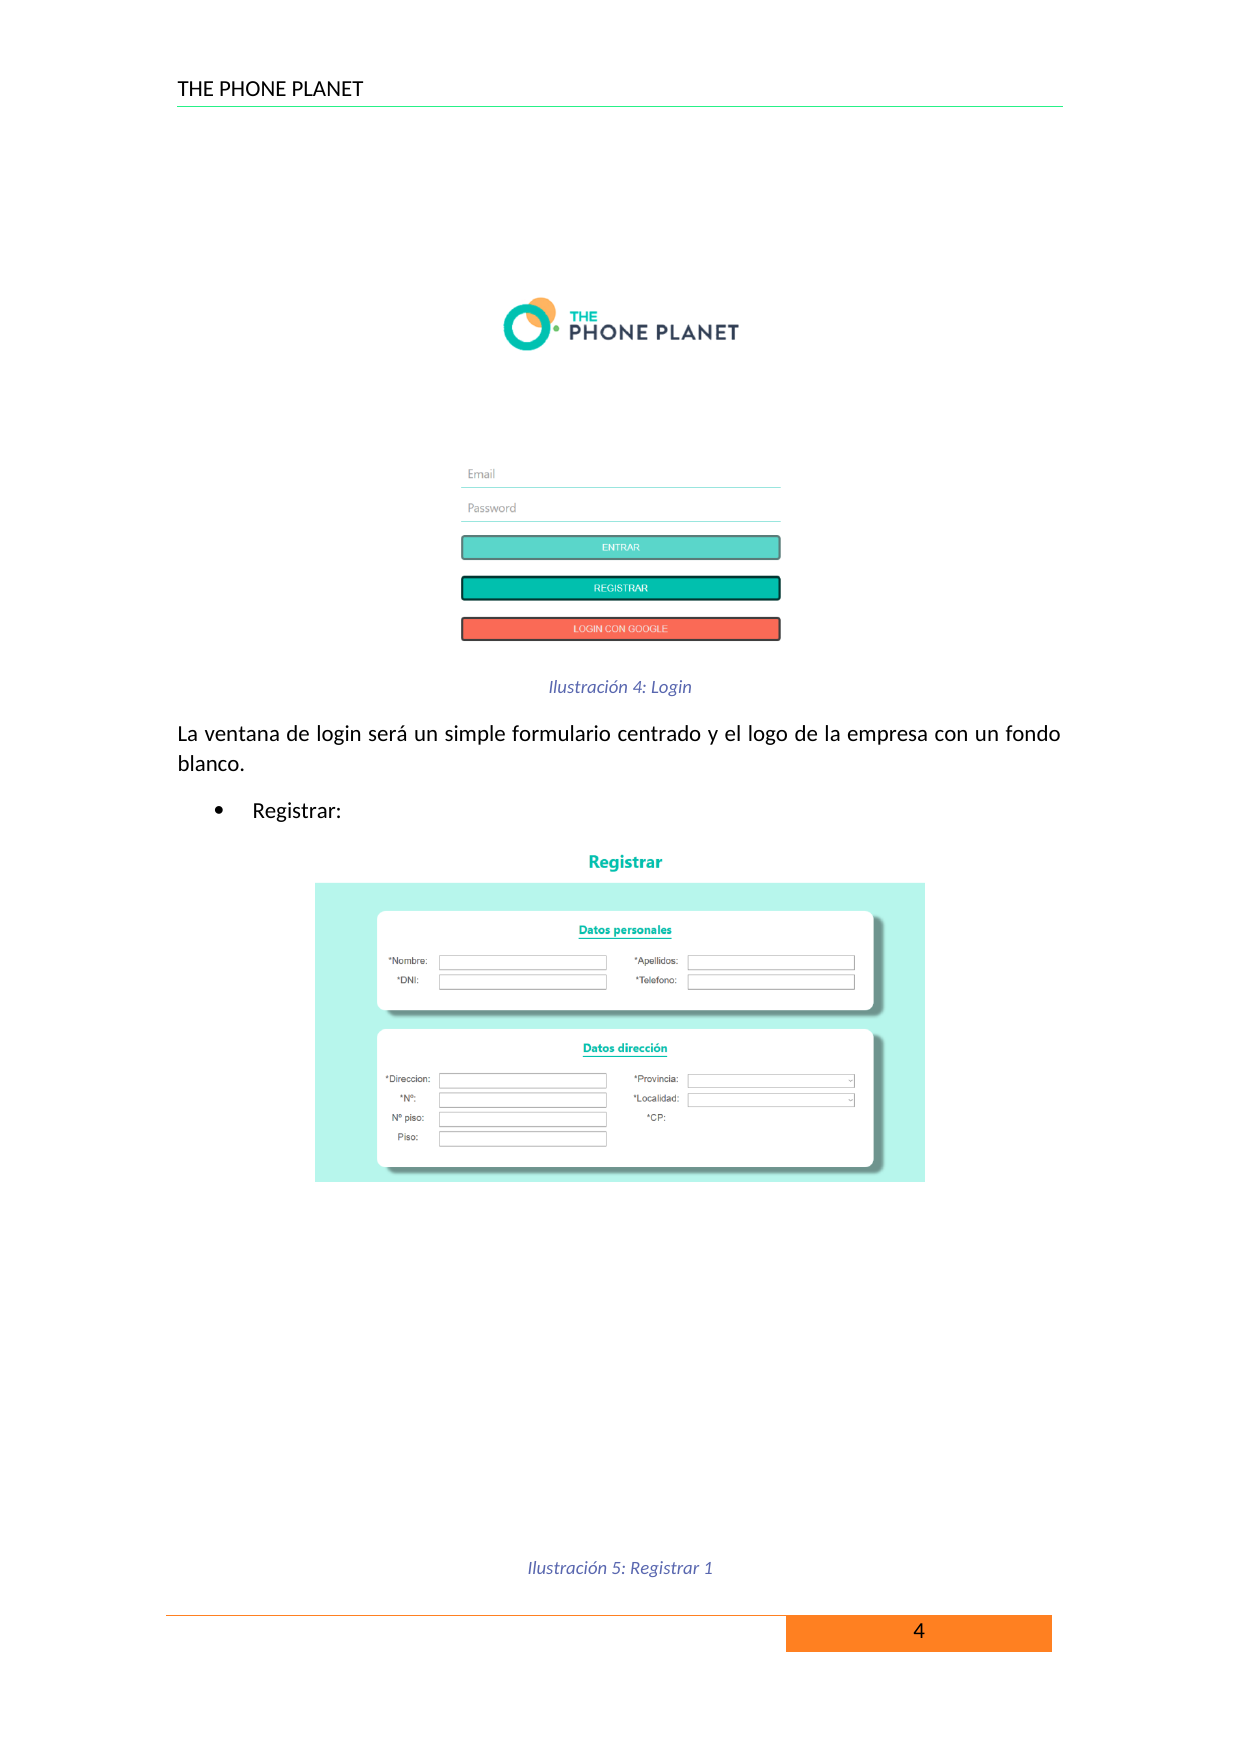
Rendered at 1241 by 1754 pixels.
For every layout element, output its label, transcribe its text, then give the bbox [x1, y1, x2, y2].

list Registrar: [215, 796, 1063, 824]
text La ventana de login será un simple formulario centrado y el logo de la empresa con un fondo blanco. [177, 719, 1063, 778]
picture [315, 843, 925, 1182]
picture [269, 169, 972, 669]
